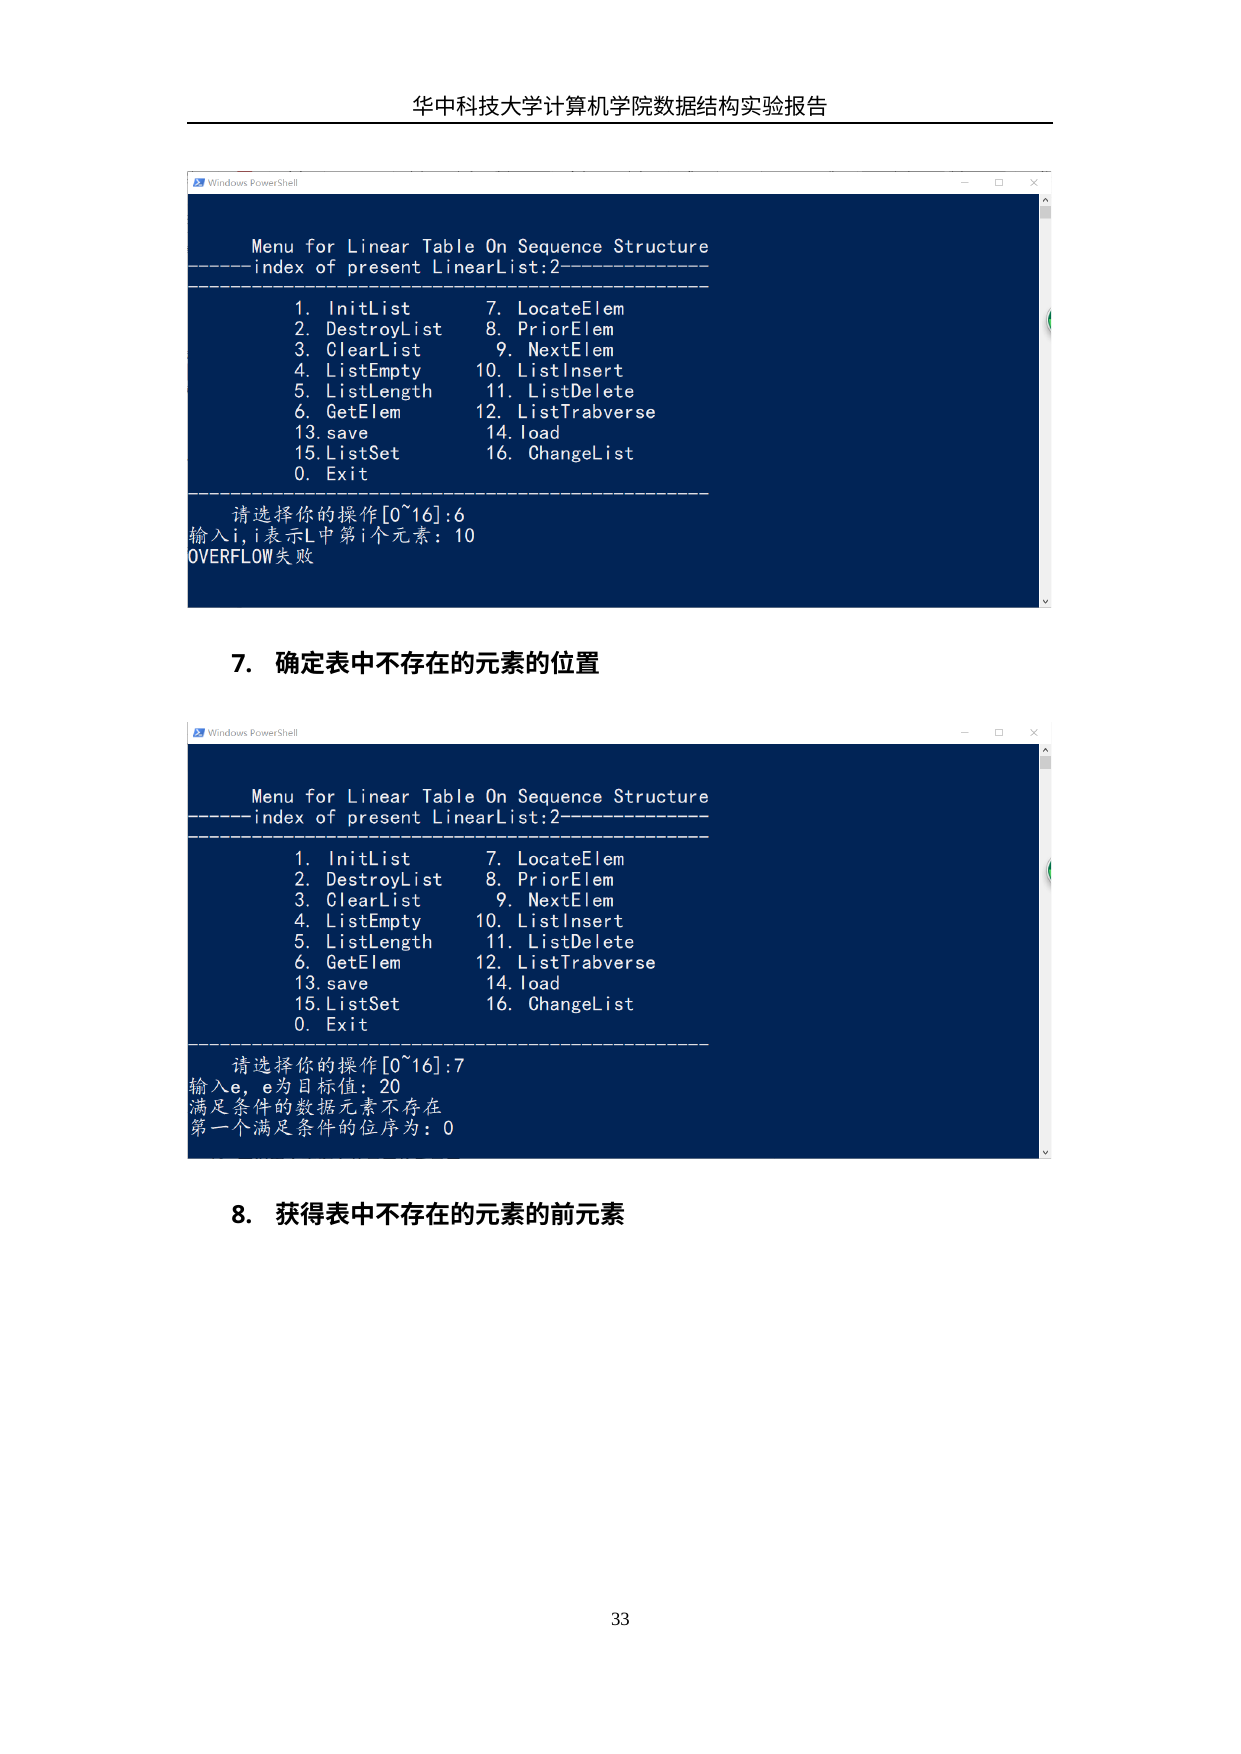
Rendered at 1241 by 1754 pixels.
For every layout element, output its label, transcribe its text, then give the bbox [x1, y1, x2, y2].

picture [187, 171, 1052, 608]
picture [187, 722, 1052, 1159]
list 获得表中不存在的元素的前元素 [187, 1180, 1053, 1245]
list 确定表中不存在的元素的位置 [187, 629, 1053, 694]
